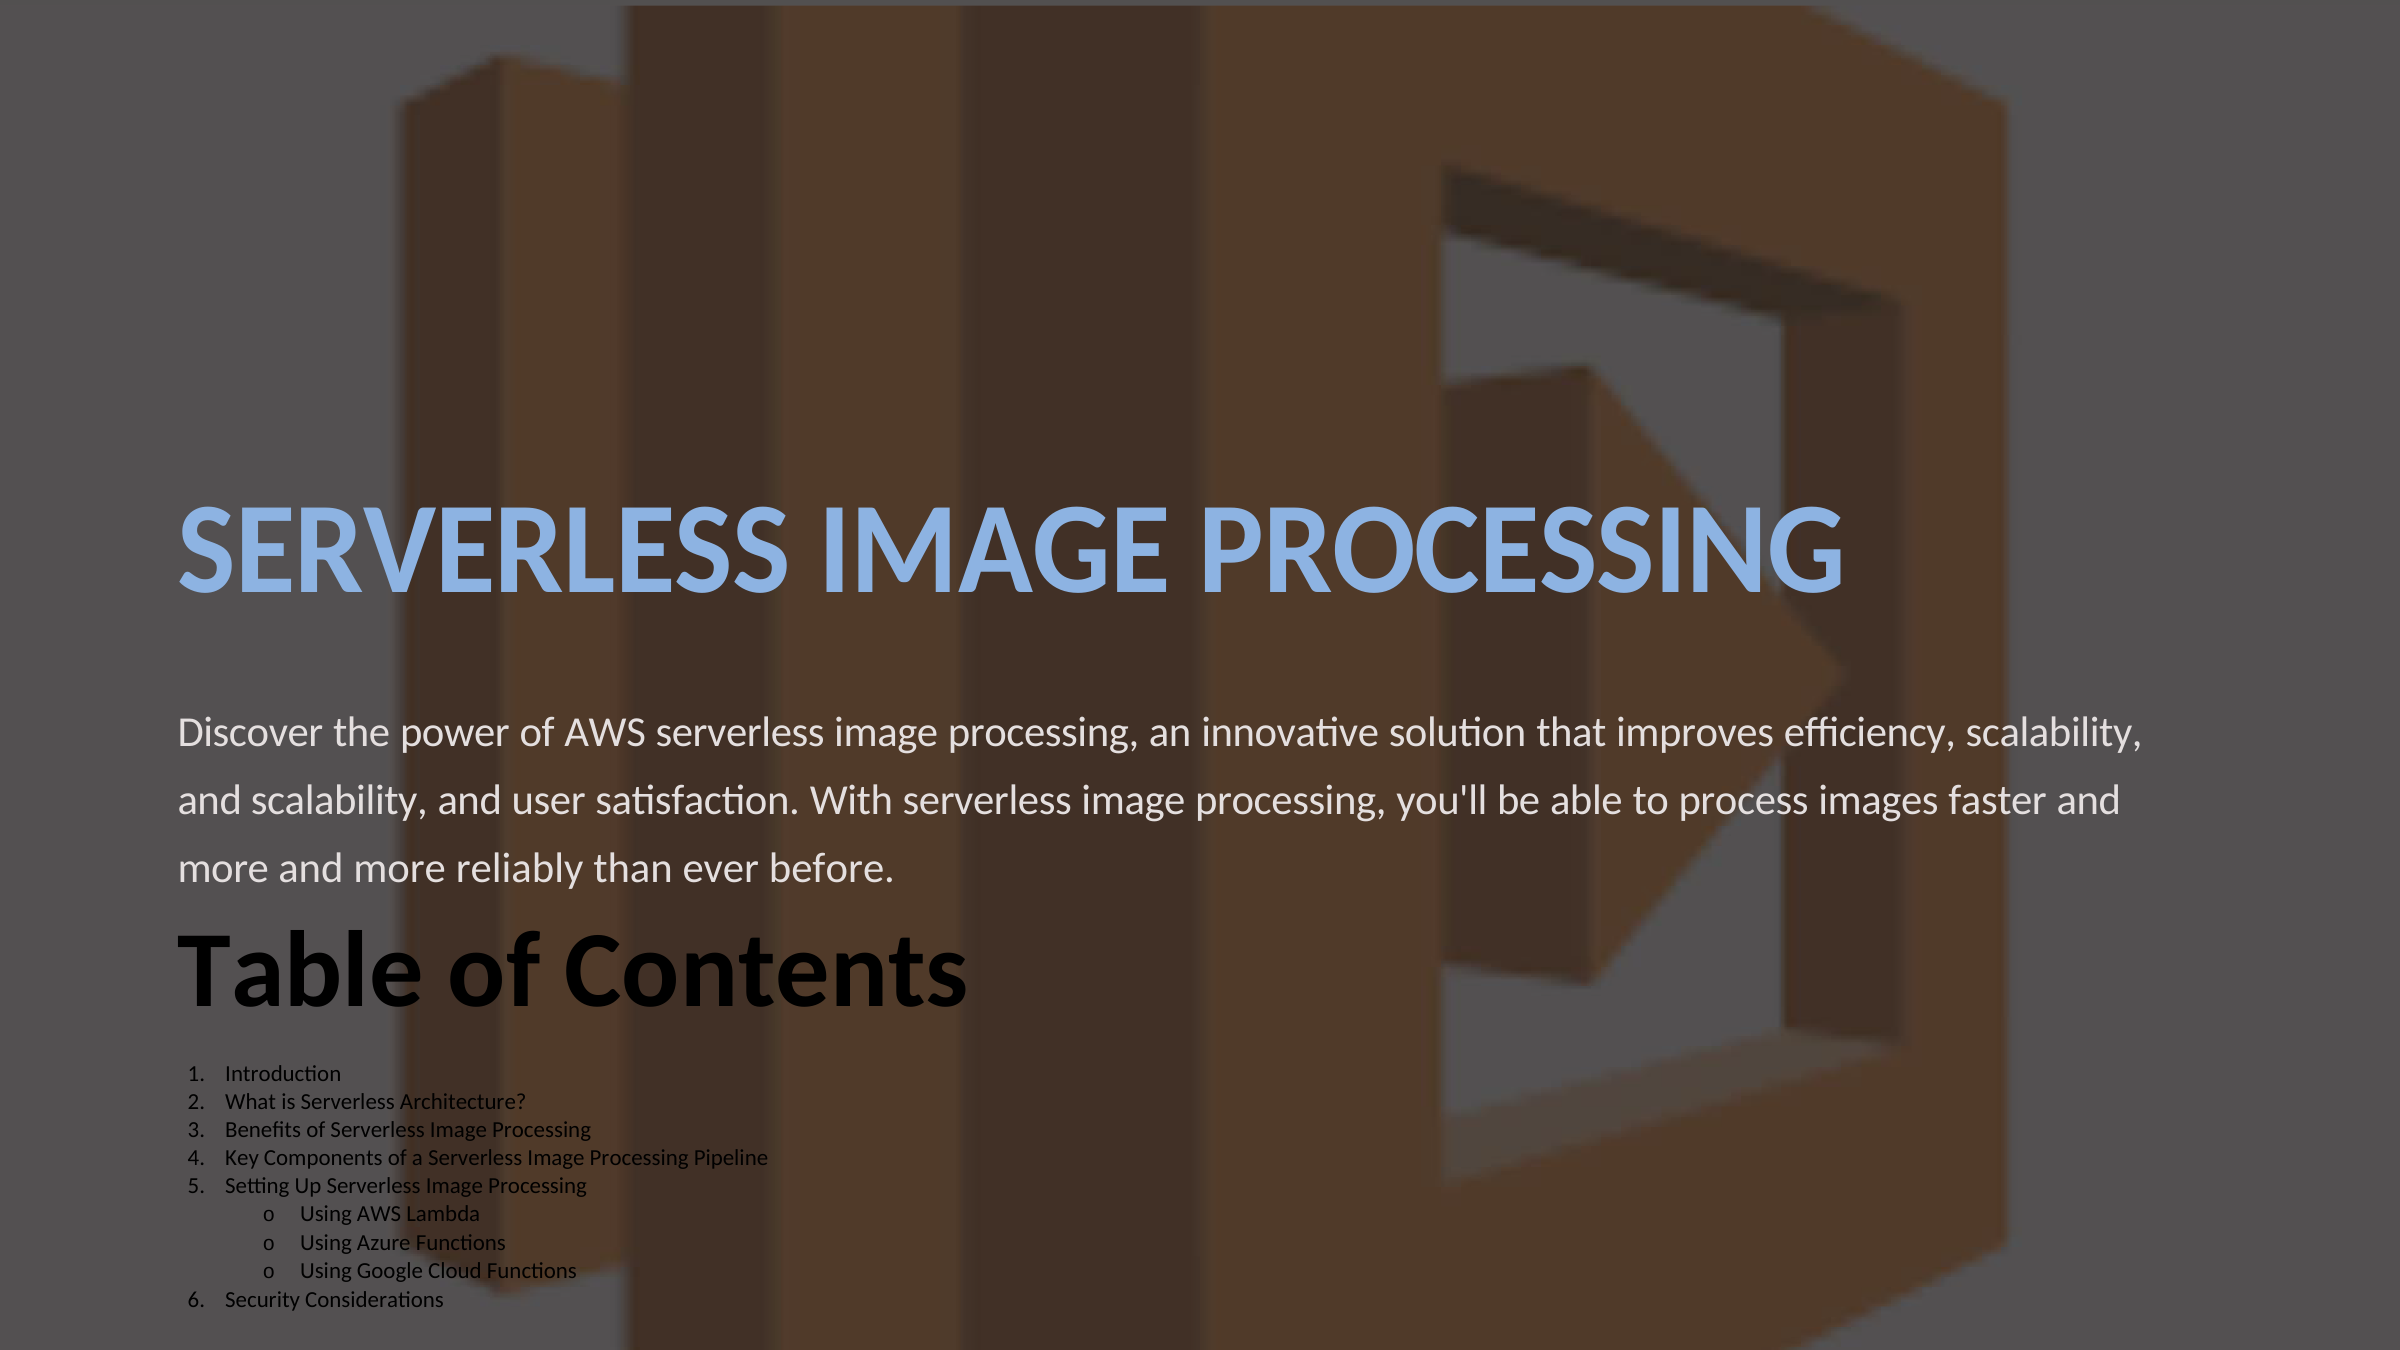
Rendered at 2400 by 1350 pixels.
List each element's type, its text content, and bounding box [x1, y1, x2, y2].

subtitle SERVERLESS IMAGE PROCESSING [177, 467, 2250, 623]
list Using Google Cloud Functions [262, 1257, 2250, 1285]
picture [0, 5, 2400, 1350]
list Using Azure Functions [262, 1228, 2250, 1257]
list Using AWS Lambda [262, 1199, 2250, 1228]
list Key Components of a Serverless Image Processing Pipeline [187, 1143, 2250, 1172]
list Setting Up Serverless Image Processing [187, 1172, 2250, 1199]
list What is Serverless Architecture? [187, 1087, 2250, 1116]
list Security Considerations [187, 1285, 2250, 1313]
text Discover the power of AWS serverless image processing, an innovative solution that improves efficiency, scalability, and scalability, and user satisfaction. With serverless image processing, you'll be able to process images faster and more and more reliably than ever before. [177, 704, 2184, 893]
list Benefits of Serverless Image Processing [187, 1116, 2250, 1143]
subtitle Table of Contents [177, 909, 2250, 1030]
list Introduction [187, 1059, 2250, 1087]
